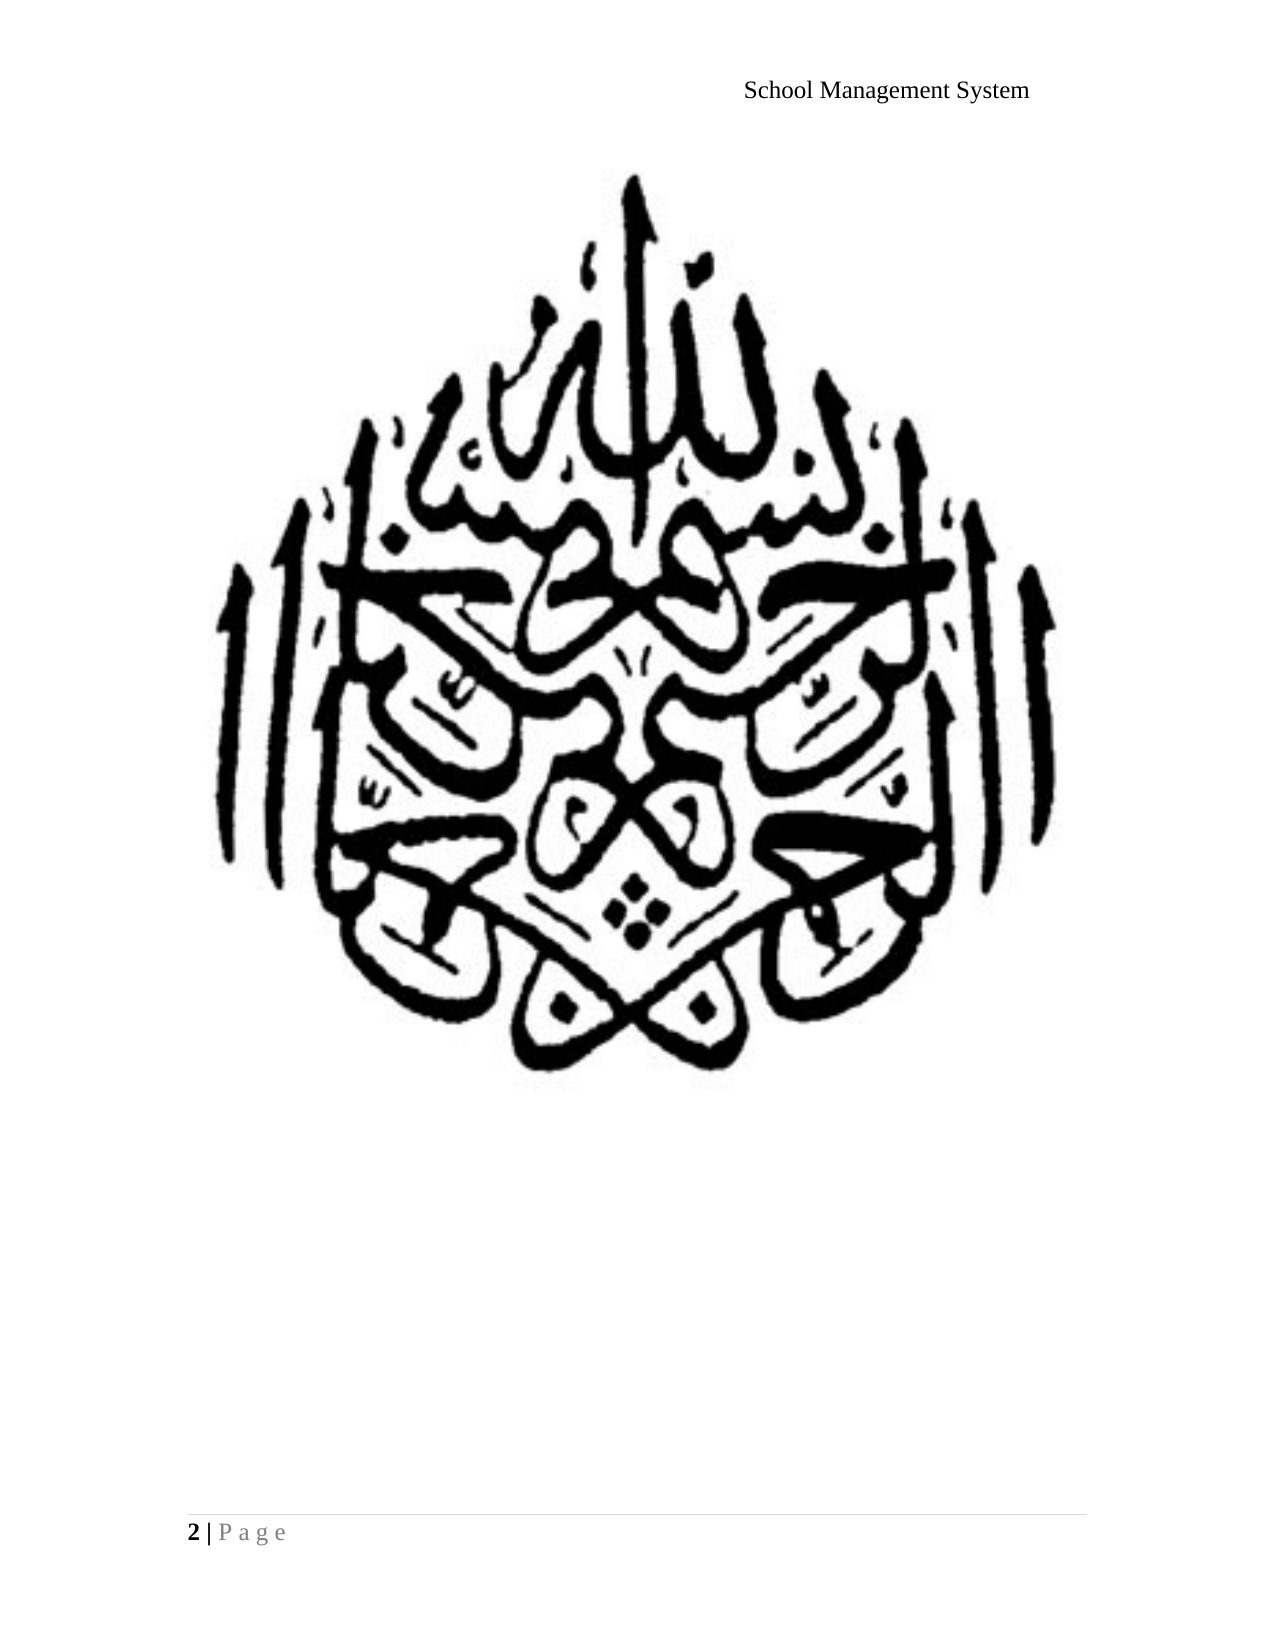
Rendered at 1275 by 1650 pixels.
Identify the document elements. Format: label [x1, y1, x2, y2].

picture [187, 150, 1087, 1107]
